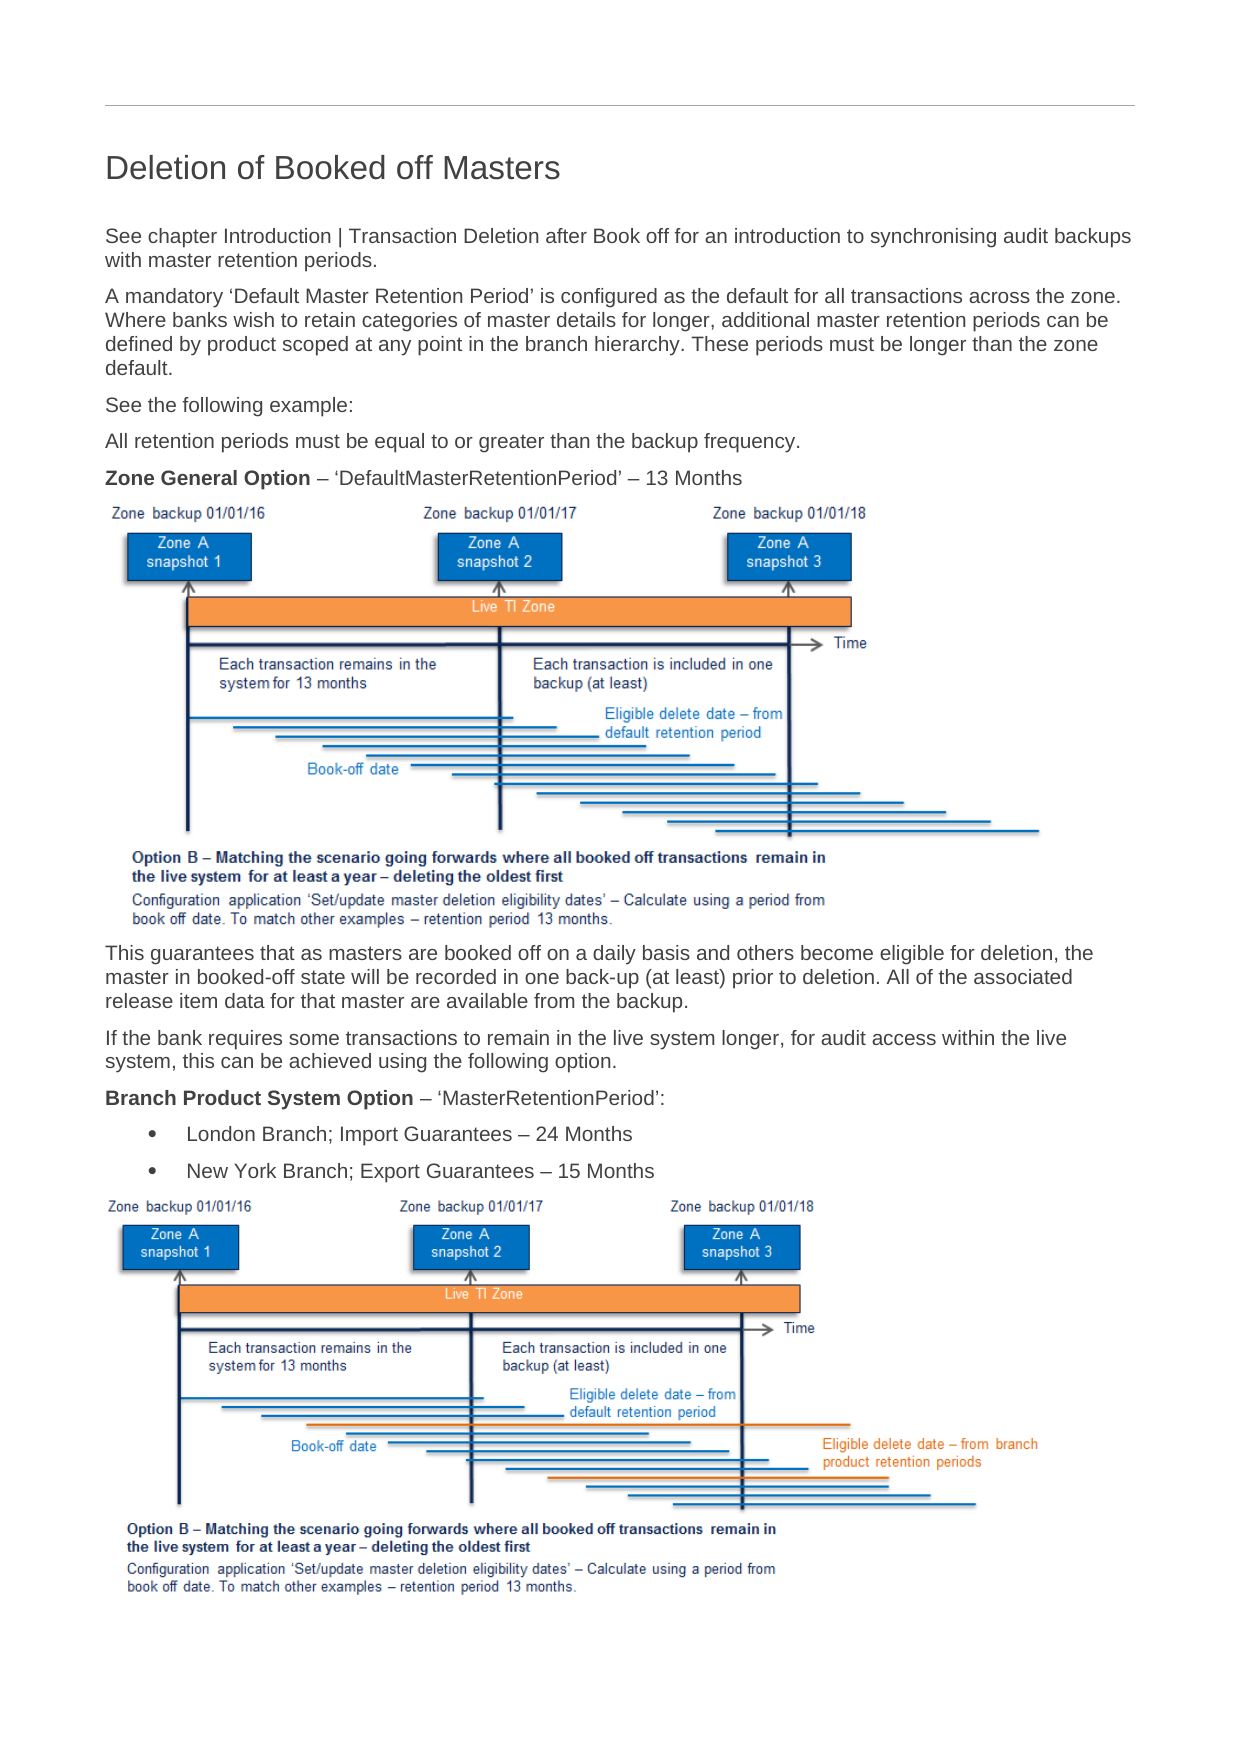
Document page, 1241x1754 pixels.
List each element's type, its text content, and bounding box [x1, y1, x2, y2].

text If the bank requires some transactions to remain in the live system longer, for audit access within the live system, this can be achieved using the following option. [105, 1025, 1135, 1073]
text A mandatory ‘Default Master Retention Period’ is configured as the default for all transactions across the zone. Where banks wish to retain categories of master details for longer, additional master retention periods can be defined by product scoped at any point in the branch hierarchy. These periods must be longer than the zone default. [105, 284, 1135, 380]
subtitle Deletion of Booked off Masters [105, 148, 1135, 186]
list New York Branch; Export Guarantees – 15 Months [149, 1159, 1135, 1183]
text See the following example: [105, 393, 1135, 417]
text Zone General Option – ‘DefaultMasterRetentionPeriod’ – 13 Months [105, 466, 1135, 489]
list London Branch; Import Guarantees – 24 Months [149, 1122, 1135, 1146]
picture [105, 502, 1046, 929]
text This guarantees that as masters are booked off on a daily basis and others become eligible for deletion, the master in booked-off state will be recorded in one back-up (at least) prior to deletion. All of the associated release item data for that master are available from the backup. [105, 941, 1135, 1013]
picture [105, 1195, 1044, 1596]
text See chapter Introduction | Transaction Deletion after Book off for an introduction to synchronising audit backups with master retention periods. [105, 224, 1135, 272]
text All retention periods must be equal to or greater than the backup frequency. [105, 429, 1135, 453]
text Branch Product System Option – ‘MasterRetentionPeriod’: [105, 1086, 1135, 1110]
